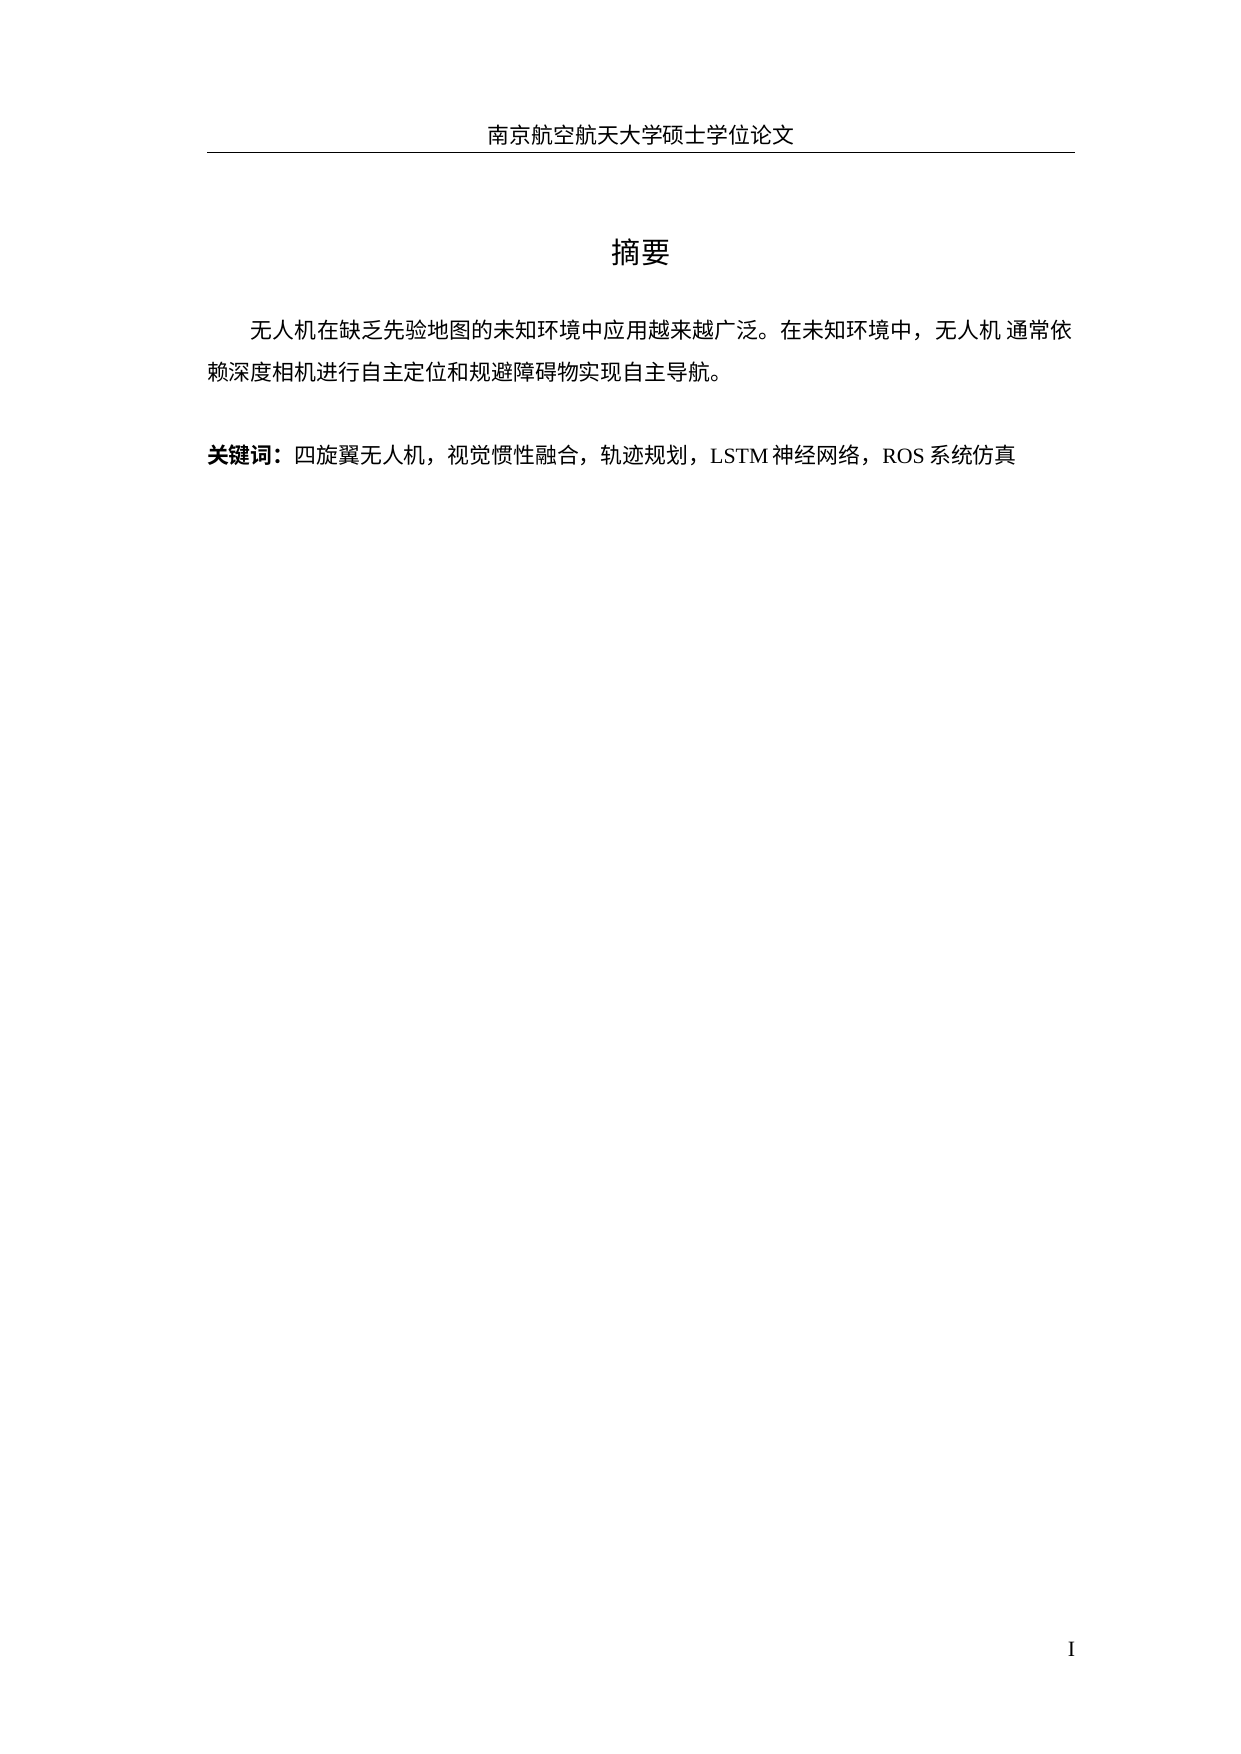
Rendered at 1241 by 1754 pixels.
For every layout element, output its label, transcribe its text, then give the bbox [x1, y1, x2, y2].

text 关键词：四旋翼无人机，视觉惯性融合，轨迹规划，LSTM神经网络，ROS系统仿真 [207, 430, 1075, 472]
text 无人机在缺乏先验地图的未知环境中应用越来越广泛。在未知环境中，无人机 通常依赖深度相机进行自主定位和规避障碍物实现自主导航。 [207, 305, 1075, 388]
text 摘要 [207, 218, 1075, 284]
